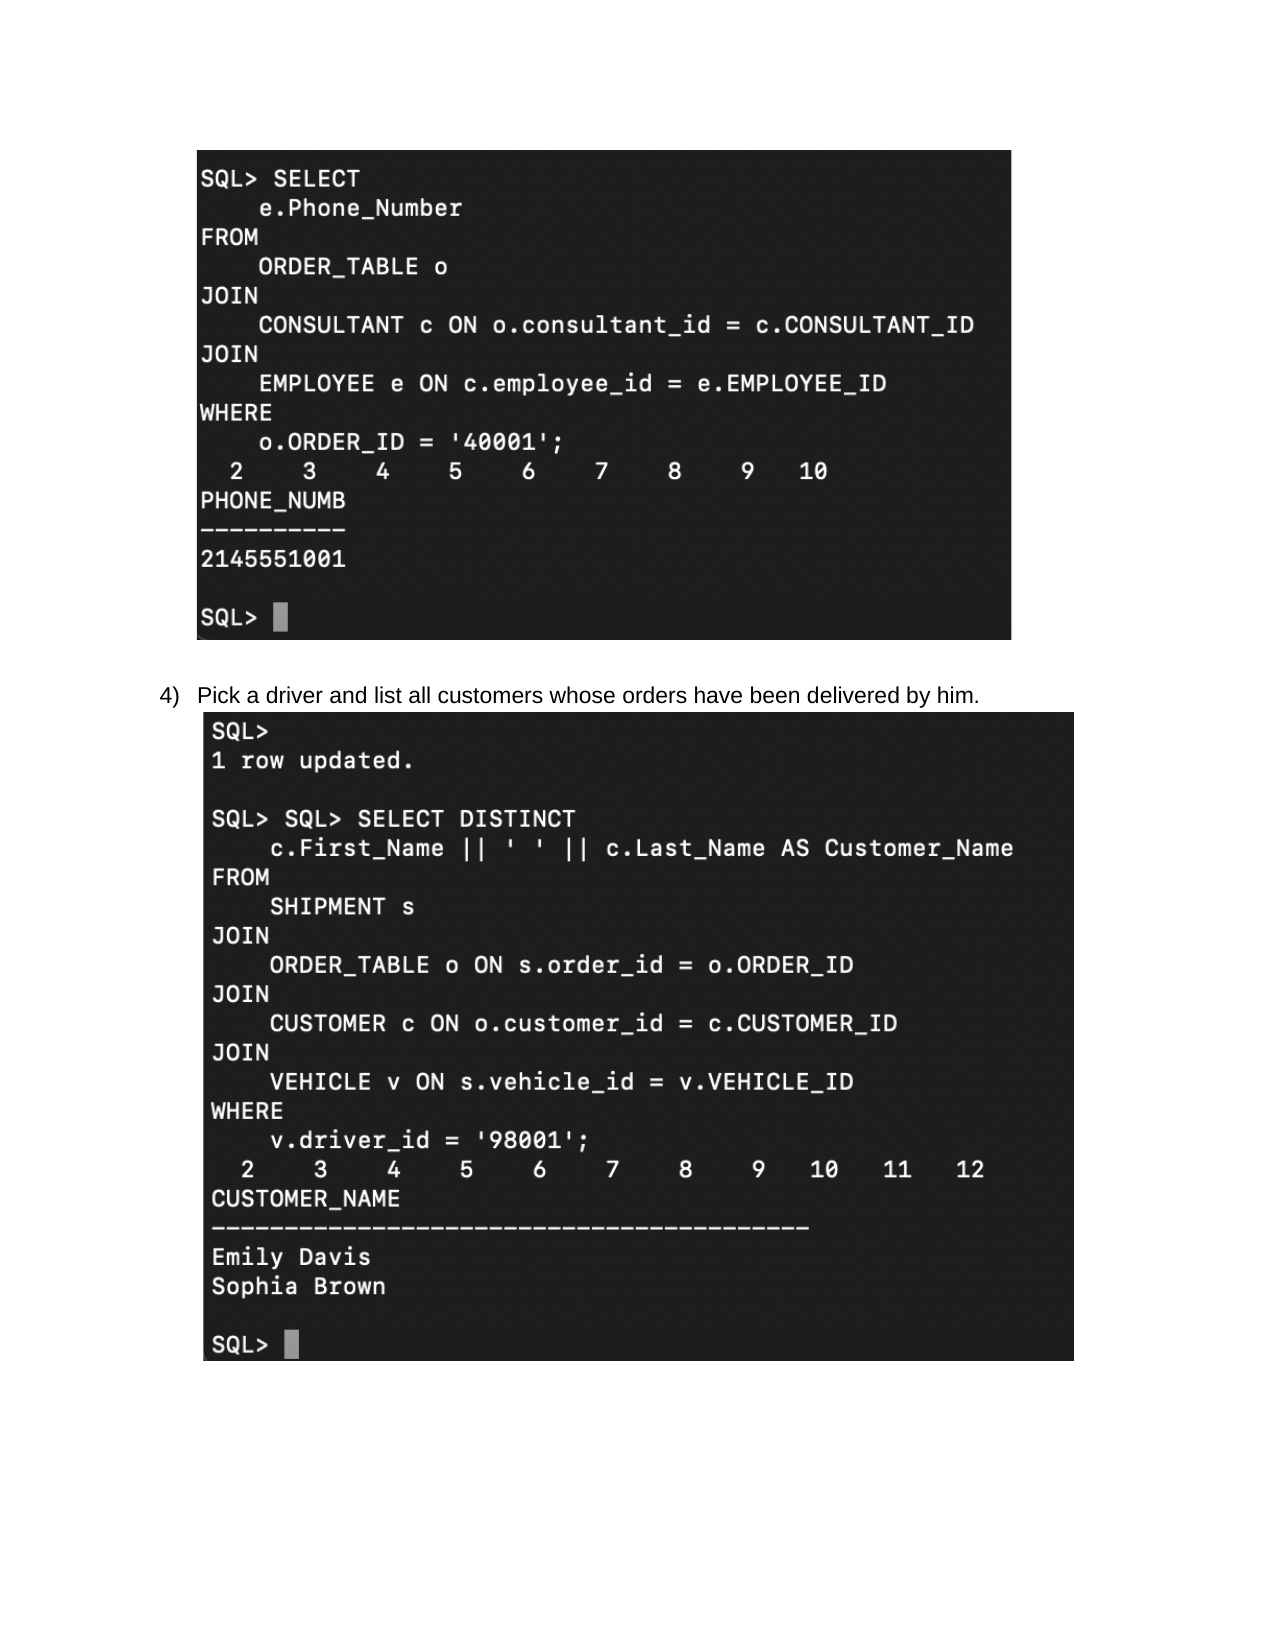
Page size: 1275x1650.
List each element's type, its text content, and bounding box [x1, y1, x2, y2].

picture [196, 150, 1012, 640]
picture [203, 712, 1074, 1361]
list Pick a driver and list all customers whose orders have been delivered by him. [159, 682, 1125, 708]
